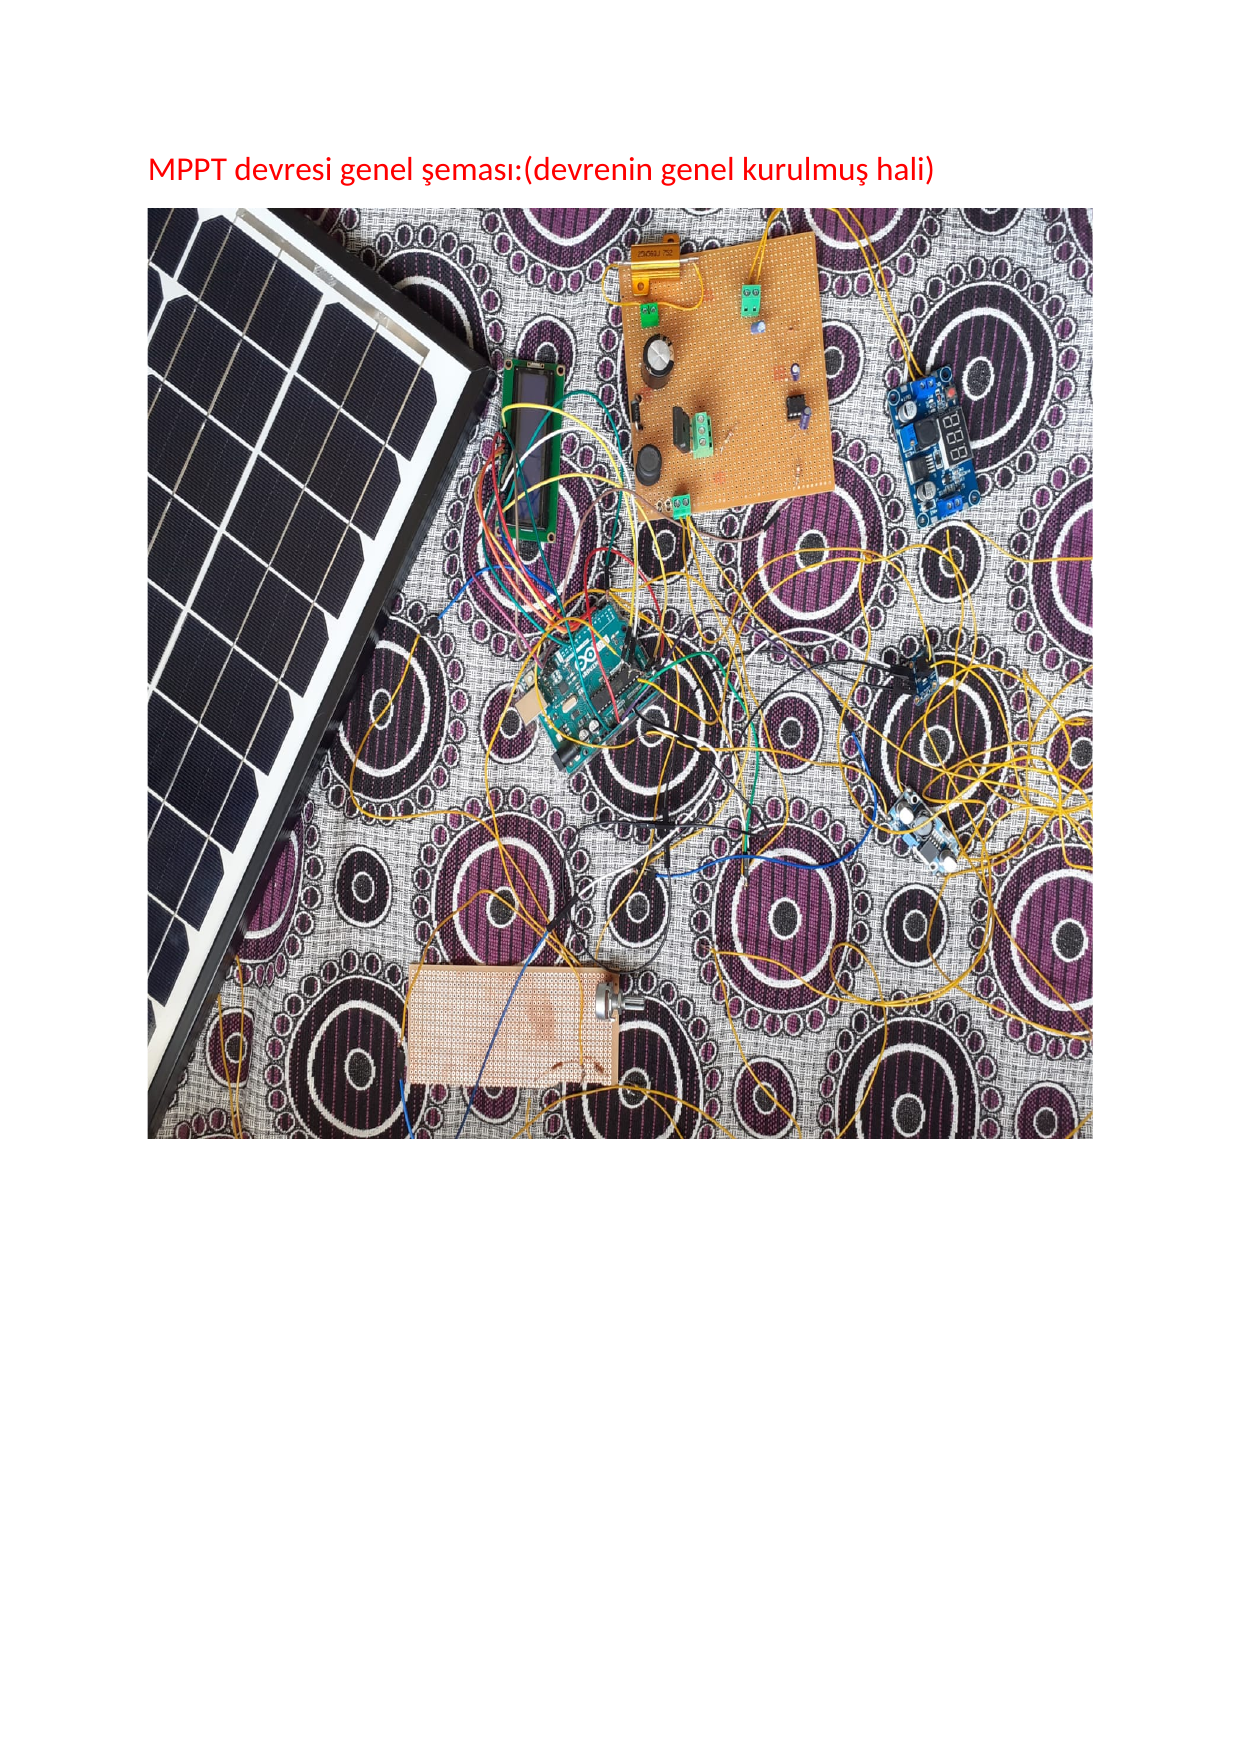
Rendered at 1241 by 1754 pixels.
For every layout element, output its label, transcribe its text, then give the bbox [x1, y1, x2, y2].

picture [147, 208, 1093, 1139]
text MPPT devresi genel şeması:(devrenin genel kurulmuş hali) [148, 148, 1093, 188]
